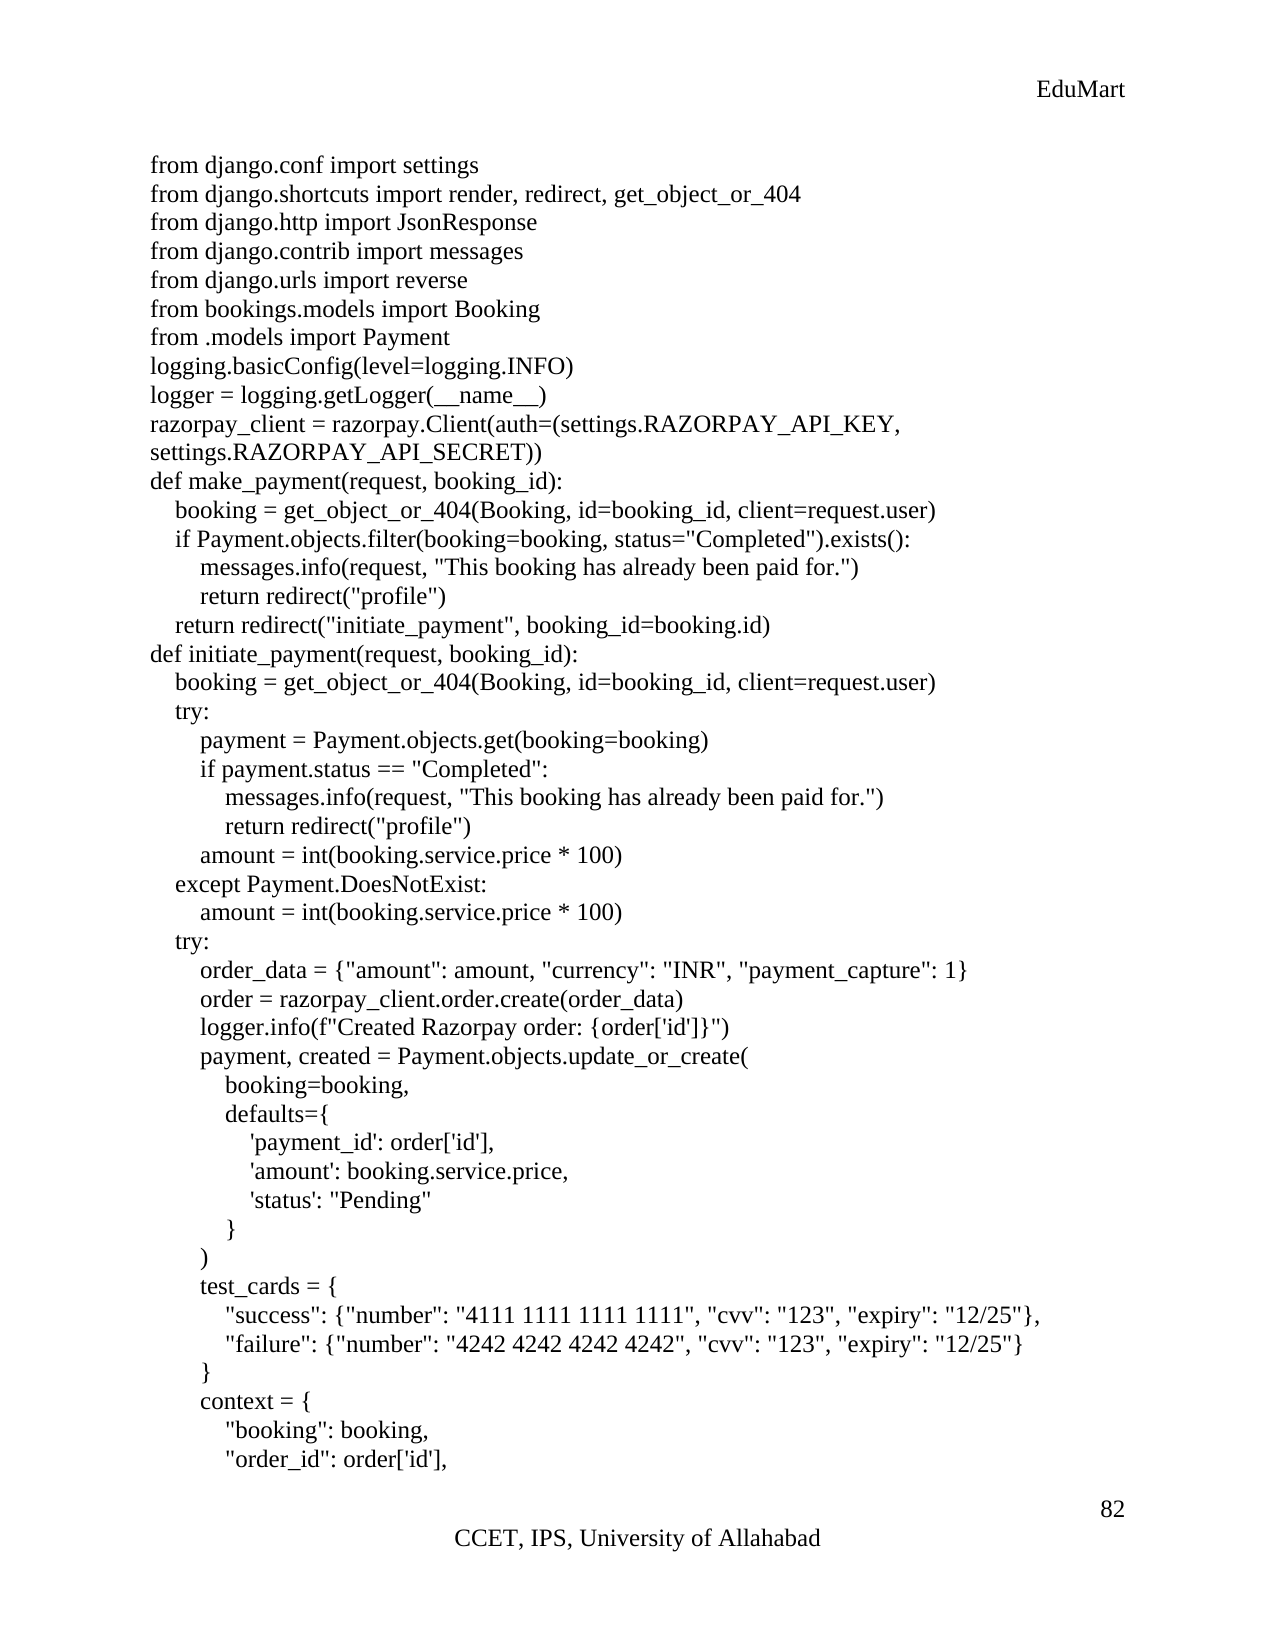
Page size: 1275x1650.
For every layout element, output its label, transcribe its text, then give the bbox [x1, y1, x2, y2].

text def initiate_payment(request, booking_id): [150, 639, 1125, 667]
text test_cards = { [150, 1271, 1125, 1300]
text try: [150, 926, 1125, 955]
text "failure": {"number": "4242 4242 4242 4242", "cvv": "123", "expiry": "12/25"} [150, 1329, 1125, 1357]
text if payment.status == "Completed": [150, 754, 1125, 782]
text payment = Payment.objects.get(booking=booking) [150, 725, 1125, 754]
text messages.info(request, "This booking has already been paid for.") [150, 552, 1125, 581]
text booking = get_object_or_404(Booking, id=booking_id, client=request.user) [150, 495, 1125, 524]
text try: [150, 696, 1125, 725]
text logging.basicConfig(level=logging.INFO) [150, 351, 1125, 380]
text from django.shortcuts import render, redirect, get_object_or_404 [150, 179, 1125, 207]
text 'amount': booking.service.price, [150, 1156, 1125, 1185]
text amount = int(booking.service.price * 100) [150, 897, 1125, 926]
text "order_id": order['id'], [150, 1444, 1125, 1472]
text } [150, 1214, 1125, 1242]
text 'payment_id': order['id'], [150, 1127, 1125, 1156]
text 'status': "Pending" [150, 1185, 1125, 1214]
text messages.info(request, "This booking has already been paid for.") [150, 782, 1125, 811]
text from django.conf import settings [150, 150, 1125, 179]
text from django.http import JsonResponse [150, 207, 1125, 236]
text from bookings.models import Booking [150, 294, 1125, 322]
text from django.contrib import messages [150, 236, 1125, 265]
text def make_payment(request, booking_id): [150, 466, 1125, 495]
text context = { [150, 1386, 1125, 1415]
text "booking": booking, [150, 1415, 1125, 1444]
text logger = logging.getLogger(__name__) [150, 380, 1125, 409]
text booking = get_object_or_404(Booking, id=booking_id, client=request.user) [150, 667, 1125, 696]
text if Payment.objects.filter(booking=booking, status="Completed").exists(): [150, 524, 1125, 552]
text return redirect("profile") [150, 811, 1125, 840]
text order = razorpay_client.order.create(order_data) [150, 984, 1125, 1012]
text except Payment.DoesNotExist: [150, 869, 1125, 897]
text amount = int(booking.service.price * 100) [150, 840, 1125, 869]
text logger.info(f"Created Razorpay order: {order['id']}") [150, 1012, 1125, 1041]
text "success": {"number": "4111 1111 1111 1111", "cvv": "123", "expiry": "12/25"}, [150, 1300, 1125, 1329]
text order_data = {"amount": amount, "currency": "INR", "payment_capture": 1} [150, 955, 1125, 984]
text razorpay_client = razorpay.Client(auth=(settings.RAZORPAY_API_KEY, settings.RAZORPAY_API_SECRET)) [150, 409, 1125, 466]
text return redirect("profile") [150, 581, 1125, 610]
text booking=booking, [150, 1070, 1125, 1099]
text } [150, 1357, 1125, 1386]
text from .models import Payment [150, 322, 1125, 351]
text payment, created = Payment.objects.update_or_create( [150, 1041, 1125, 1070]
text return redirect("initiate_payment", booking_id=booking.id) [150, 610, 1125, 639]
text ) [150, 1242, 1125, 1271]
text from django.urls import reverse [150, 265, 1125, 294]
text defaults={ [150, 1099, 1125, 1127]
